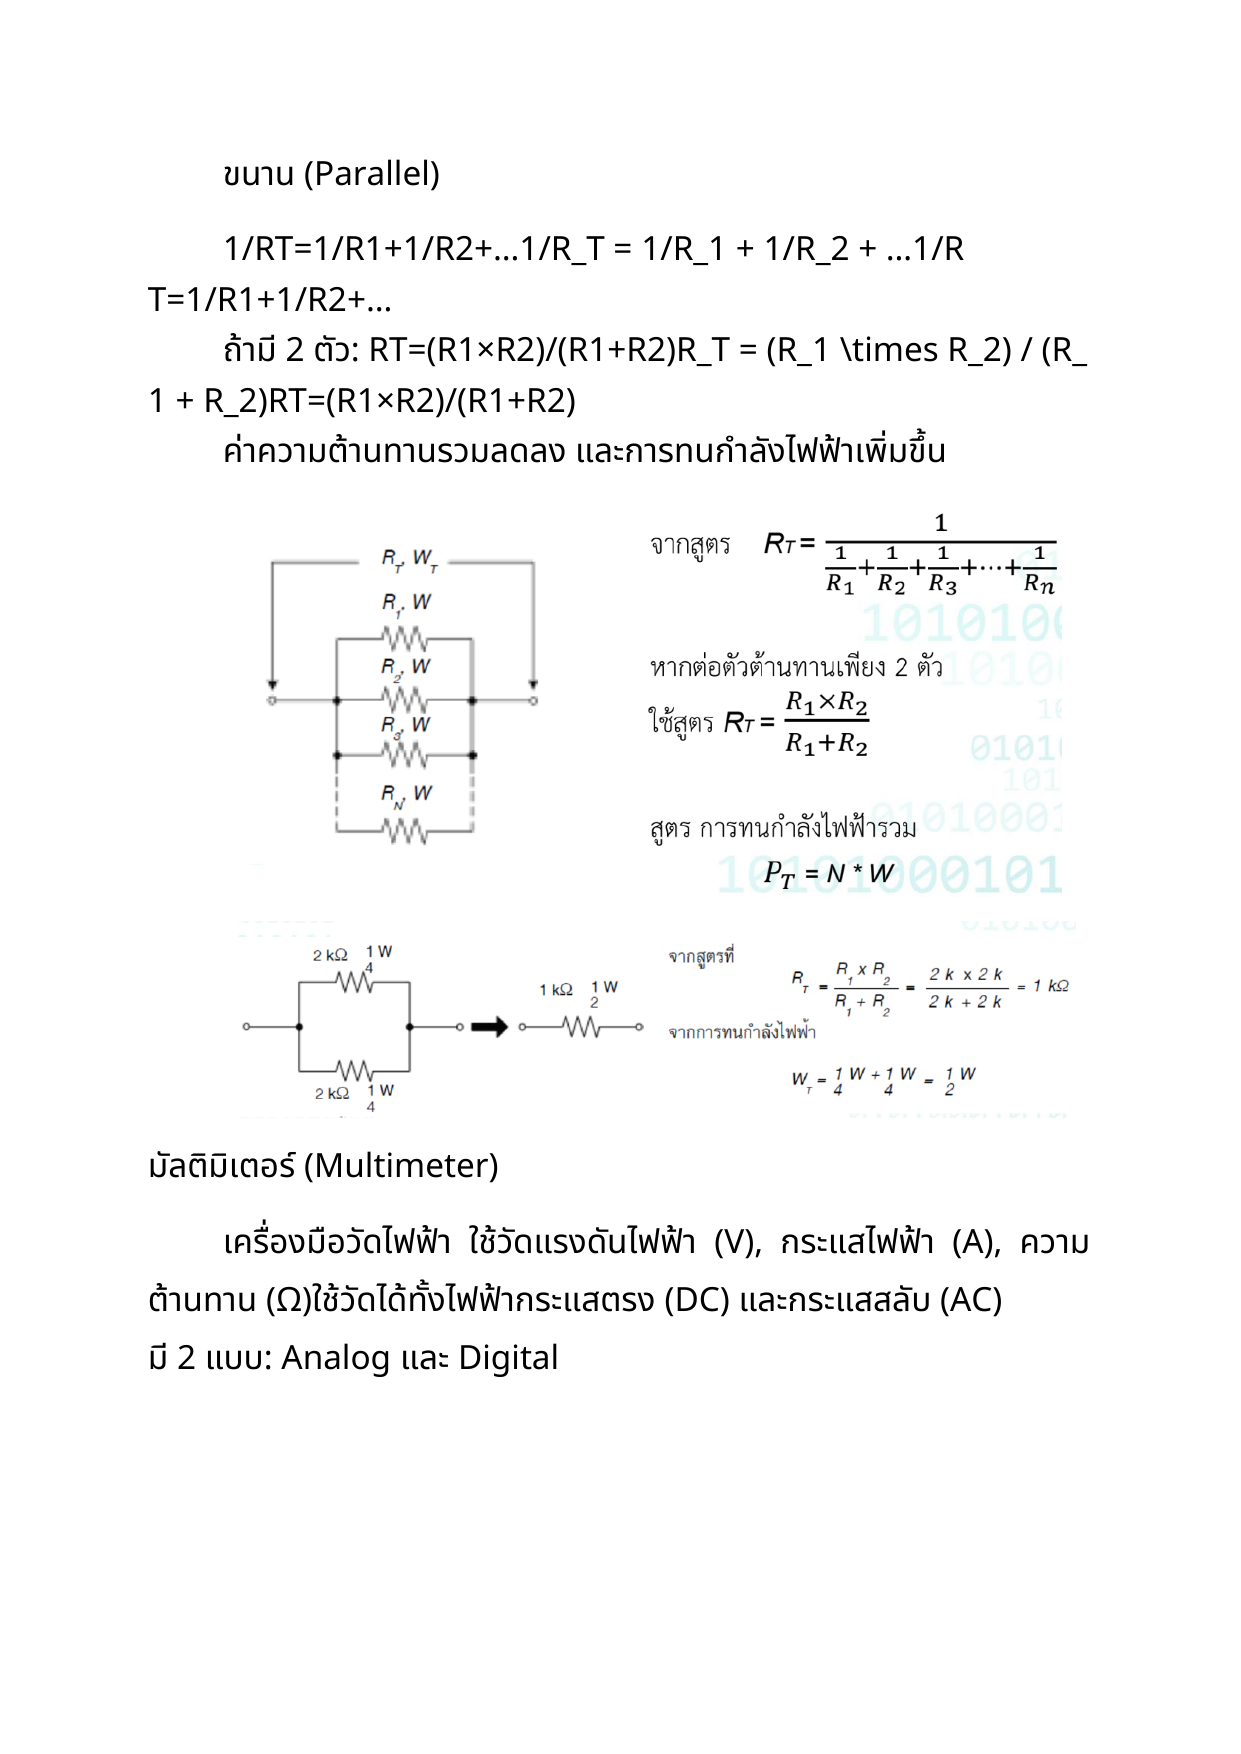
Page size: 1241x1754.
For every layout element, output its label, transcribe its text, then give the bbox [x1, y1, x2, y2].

subtitle ขนาน (Parallel) [148, 150, 1090, 200]
text 1/RT=1/R1+1/R2+…1/R_T = 1/R_1 + 1/R_2 + …1/RT​=1/R1​+1/R2​+… ถ้ามี 2 ตัว: RT=(R1×R2)/(R1+R2)R_T = (R_1 \times R_2) / (R_1 + R_2)RT​=(R1​×R2​)/(R1​+R2​) ค่าความต้านทานรวมลดลง และการทนกำลังไฟฟ้าเพิ่มขึ้น [148, 225, 1090, 477]
text เครื่องมือวัดไฟฟ้า ใช้วัดแรงดันไฟฟ้า (V), กระแสไฟฟ้า (A), ความต้านทาน (Ω)ใช้วัดได้ทั้งไฟฟ้ากระแสตรง (DC) และกระแสสลับ (AC) [148, 1218, 1090, 1326]
subtitle มัลติมิเตอร์ (Multimeter) [148, 1142, 1090, 1193]
text มี 2 แบบ: Analog และ Digital [148, 1334, 1090, 1384]
picture [236, 921, 1076, 1118]
picture [251, 502, 1062, 897]
